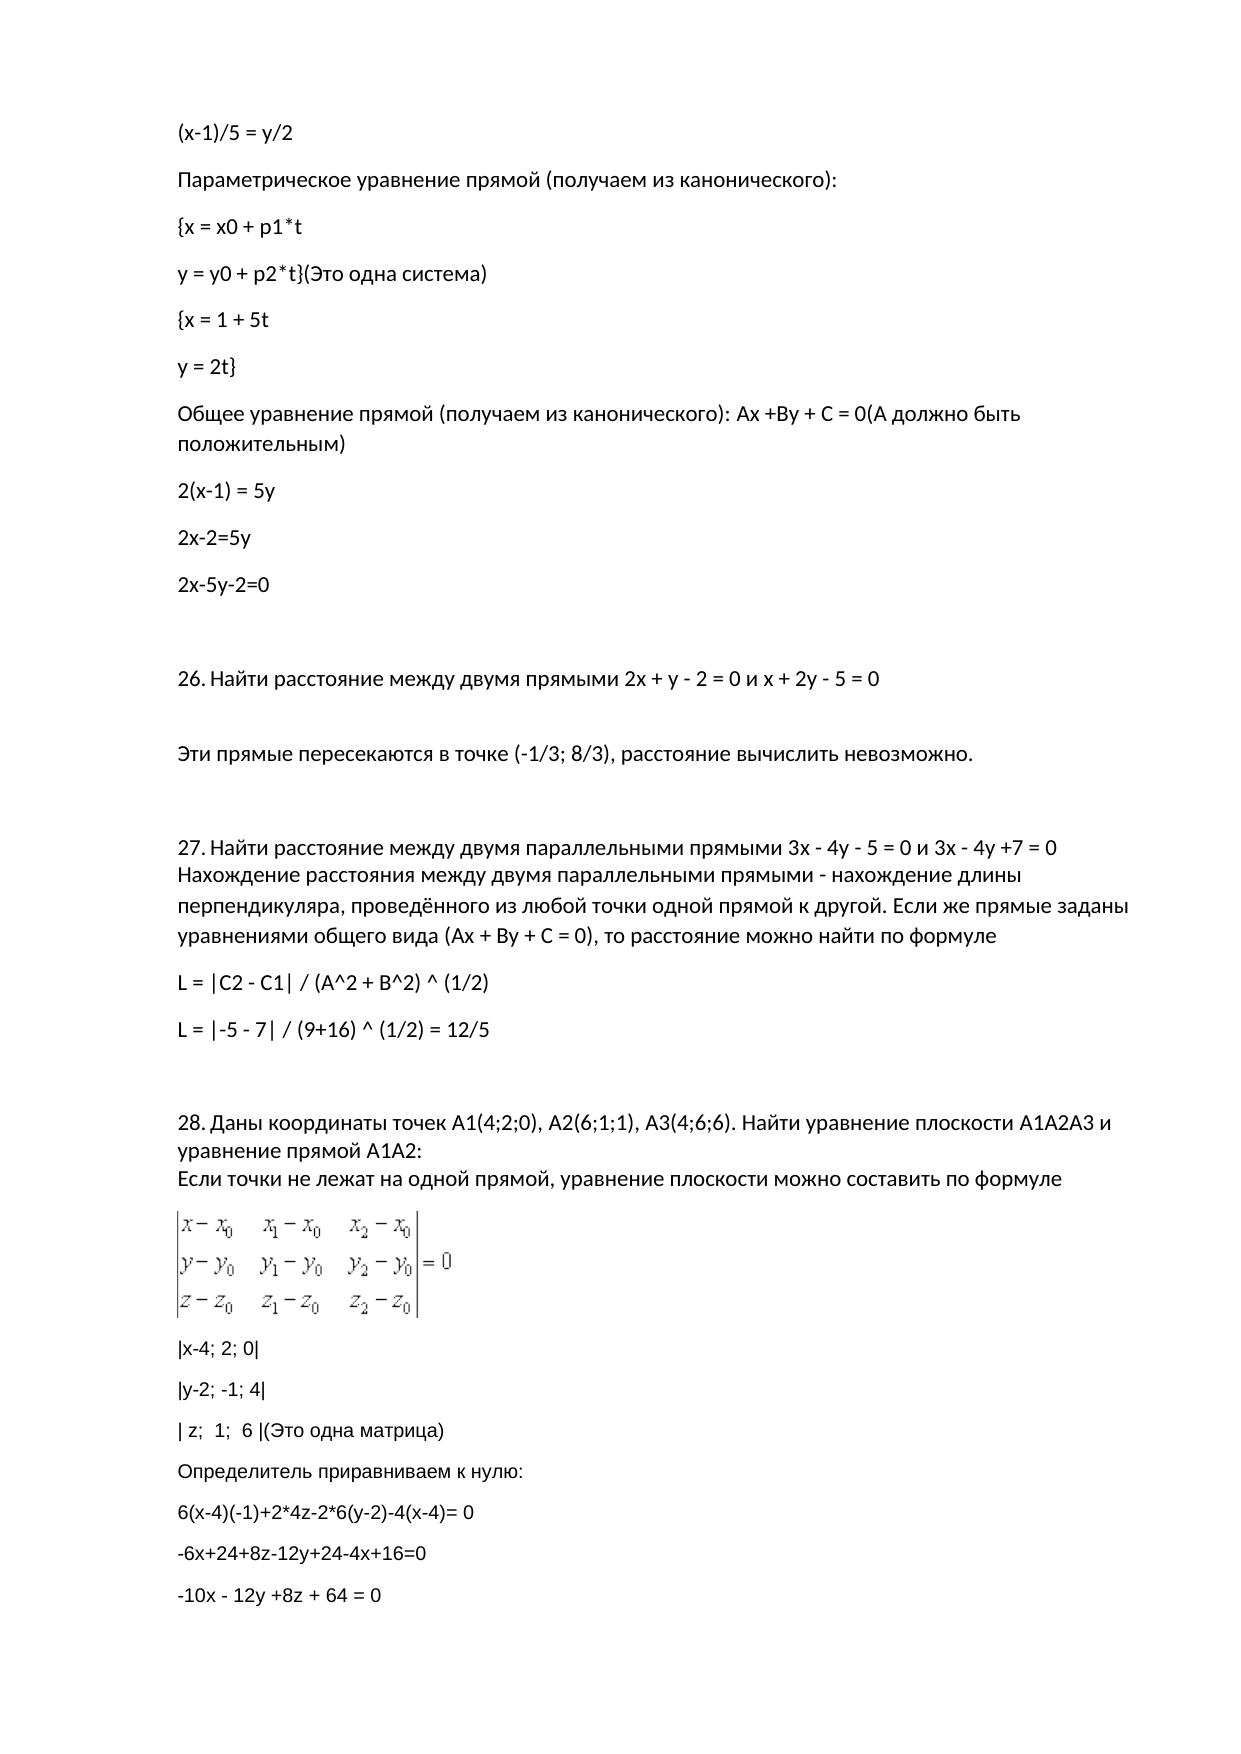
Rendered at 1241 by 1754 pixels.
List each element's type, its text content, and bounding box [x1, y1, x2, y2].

text 6(x-4)(-1)+2*4z-2*6(y-2)-4(x-4)= 0 [177, 1501, 1152, 1524]
text 2(x-1) = 5y [177, 476, 1152, 504]
text {x = 1 + 5t [177, 306, 1152, 334]
text Определитель приравниваем к нулю: [177, 1460, 1152, 1483]
text Общее уравнение прямой (получаем из канонического): Ax +By + C = 0(A должно быть положительным) [177, 399, 1152, 458]
text 2x-2=5y [177, 523, 1152, 551]
text Эти прямые пересекаются в точке (-1/3; 8/3), расстояние вычислить невозможно. [177, 739, 1152, 767]
text |y-2; -1; 4| [177, 1378, 1152, 1400]
text | z; 1; 6 |(Это одна матрица) [177, 1419, 1152, 1442]
text Если точки не лежат на одной прямой, уравнение плоскости можно составить по формуле [177, 1164, 1152, 1193]
list Даны координаты точек A1(4;2;0), A2(6;1;1), A3(4;6;6). Найти уравнение плоскости A1A2A3 и уравнение прямой A1A2: [177, 1108, 1152, 1164]
text y = 2t} [177, 352, 1152, 381]
text |x-4; 2; 0| [177, 1337, 1152, 1359]
text y = y0 + p2*t}(Это одна система) [177, 259, 1152, 287]
text Параметрическое уравнение прямой (получаем из канонического): [177, 165, 1152, 193]
text (x-1)/5 = y/2 [177, 118, 1152, 146]
text 2x-5y-2=0 [177, 570, 1152, 598]
picture [177, 1211, 451, 1318]
list Найти расстояние между двумя параллельными прямыми 3x - 4y - 5 = 0 и 3x - 4y +7 = 0 [177, 833, 1152, 861]
text -10x - 12y +8z + 64 = 0 [177, 1583, 1152, 1606]
text Нахождение расстояния между двумя параллельными прямыми - нахождение длины перпендикуляра, проведённого из любой точки одной прямой к другой. Если же прямые заданы уравнениями общего вида (Ax + By + C = 0), то расстояние можно найти по формуле [177, 861, 1152, 949]
list Найти расстояние между двумя прямыми 2x + y - 2 = 0 и x + 2y - 5 = 0 [177, 664, 1152, 692]
text L = |C2 - C1| / (A^2 + B^2) ^ (1/2) [177, 968, 1152, 996]
text L = |-5 - 7| / (9+16) ^ (1/2) = 12/5 [177, 1015, 1152, 1043]
text {x = x0 + p1*t [177, 212, 1152, 240]
text -6x+24+8z-12y+24-4x+16=0 [177, 1542, 1152, 1565]
